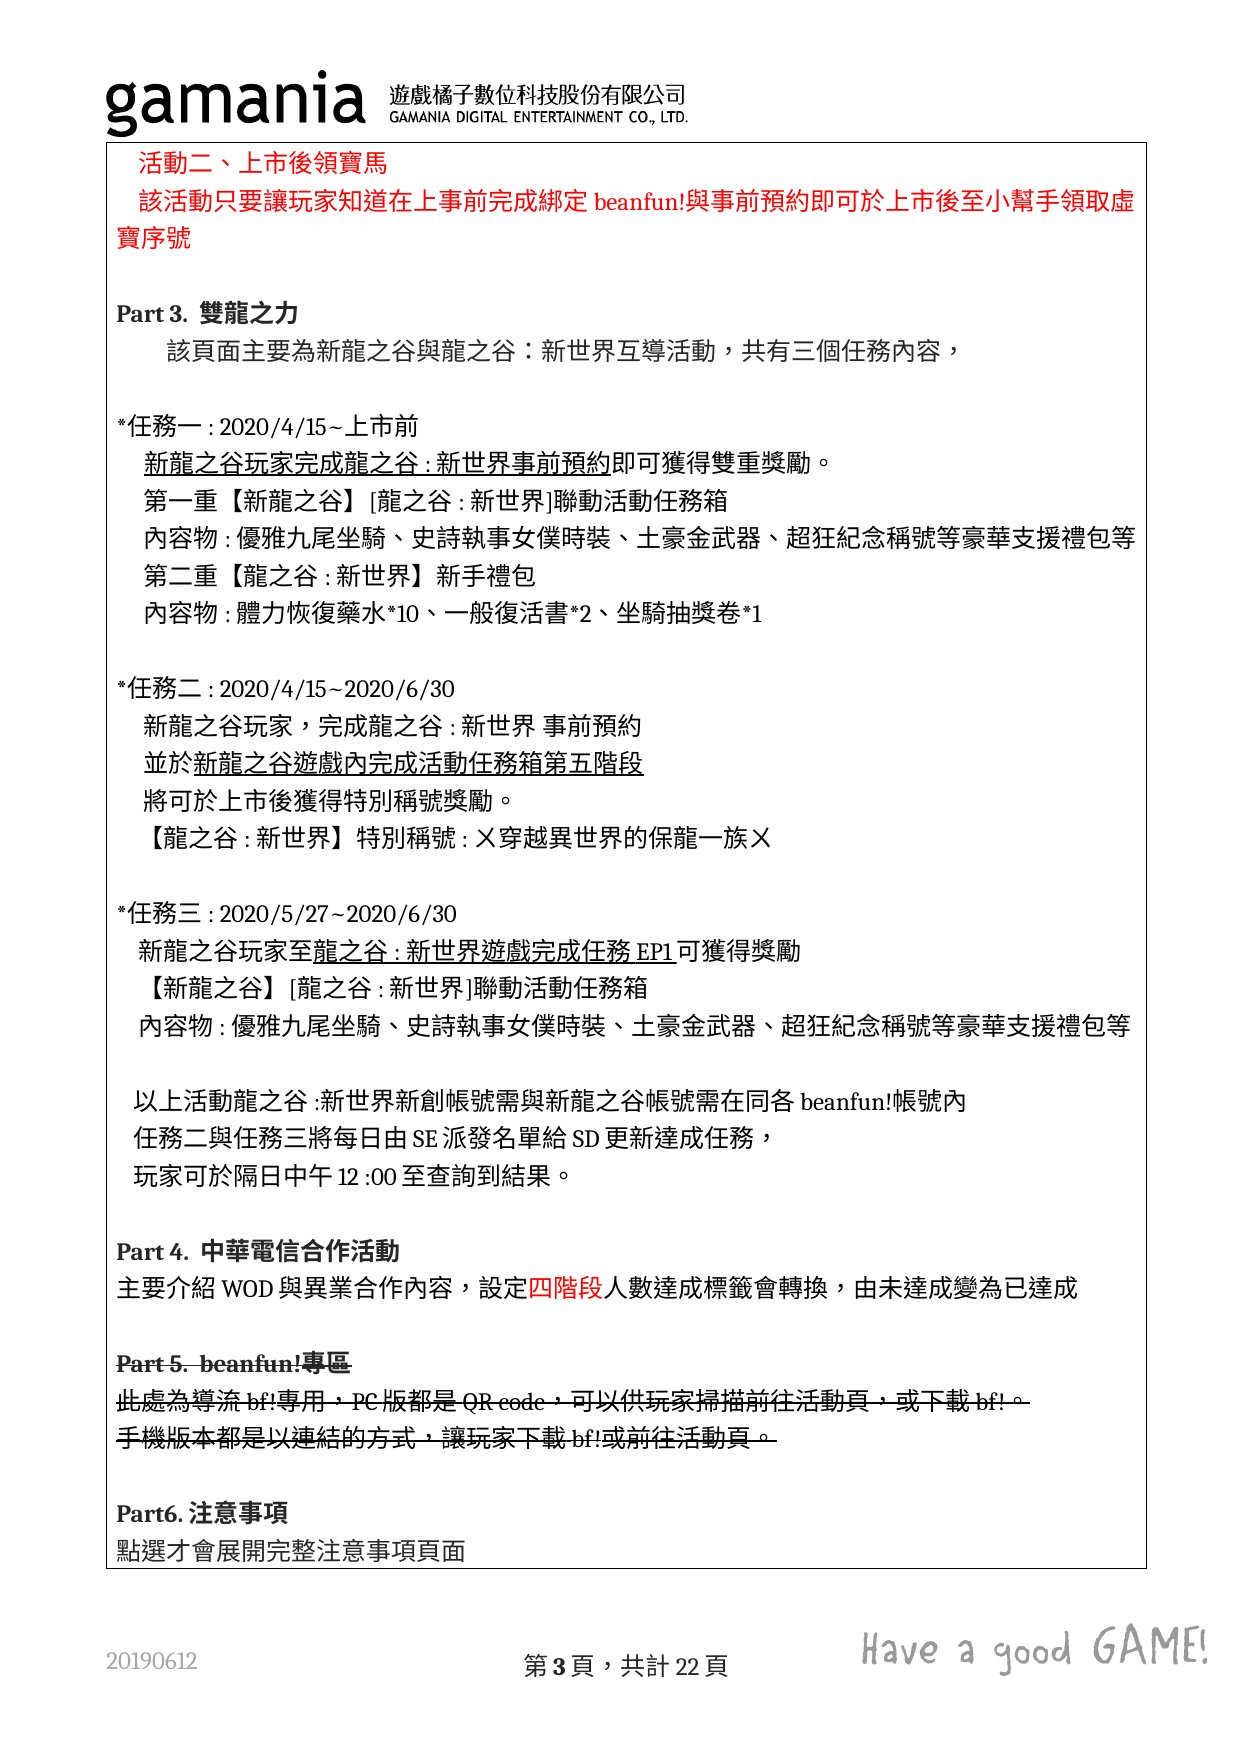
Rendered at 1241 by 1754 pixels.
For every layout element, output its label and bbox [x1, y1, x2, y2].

table_cell [107, 143, 1146, 1568]
picture [106, 70, 688, 137]
picture [862, 1623, 1208, 1676]
